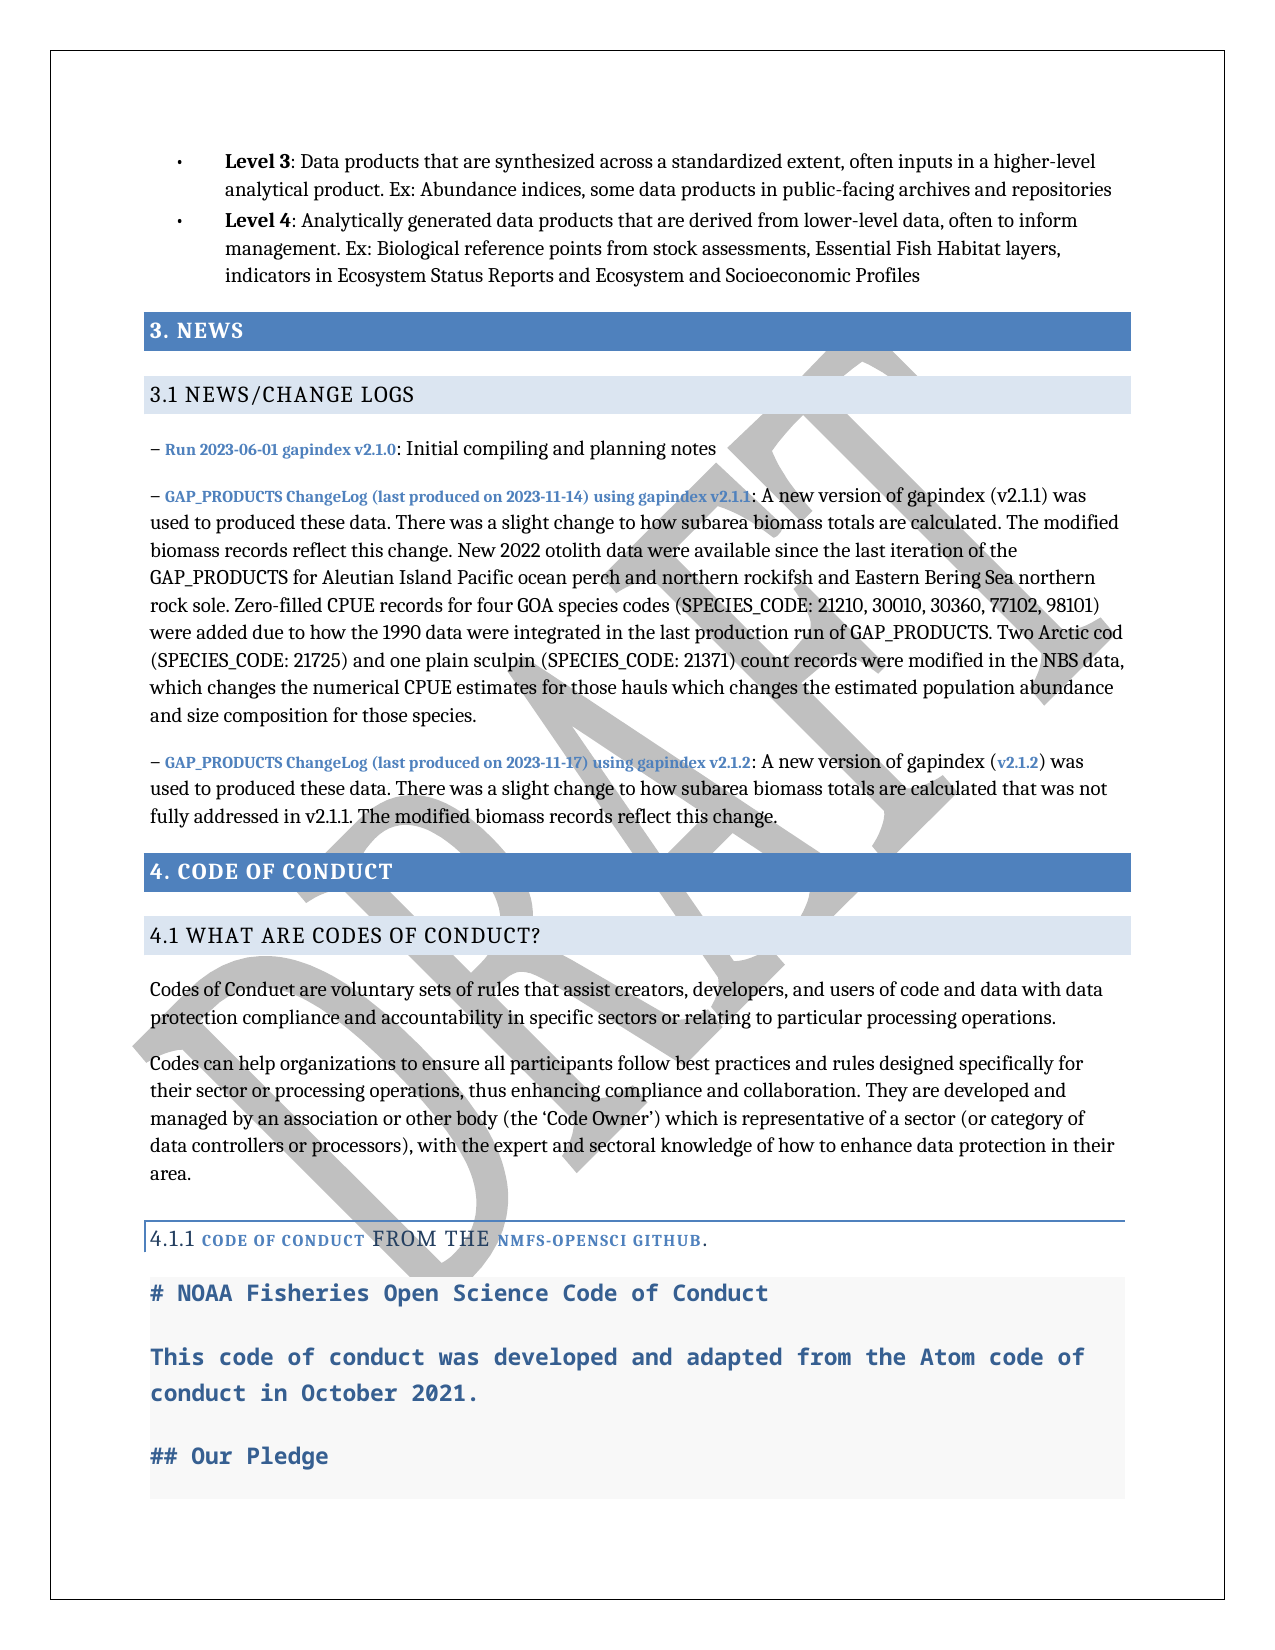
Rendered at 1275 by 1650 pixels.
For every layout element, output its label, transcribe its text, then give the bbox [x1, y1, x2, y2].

subtitle 4.1.1 Code of Conduct from the nmfs-opensci GitHub. [146, 1222, 1125, 1252]
text Codes can help organizations to ensure all participants follow best practices and rules designed specifically for their sector or processing operations, thus enhancing compliance and collaboration. They are developed and managed by an association or other body (the ‘Code Owner’) which is representative of a sector (or category of data controllers or processors), with the expert and sectoral knowledge of how to enhance data protection in their area. [150, 1052, 1125, 1186]
list Level 4: Analytically generated data products that are derived from lower-level data, often to inform management. Ex: Biological reference points from stock assessments, Essential Fish Habitat layers, indicators in Ecosystem Status Reports and Ecosystem and Socioeconomic Profiles [175, 209, 1125, 288]
subtitle 3. News [150, 318, 1125, 345]
text – Run 2023-06-01 gapindex v2.1.0: Initial compiling and planning notes [150, 437, 1125, 461]
subtitle 4. Code of Conduct [150, 859, 1125, 886]
list Level 3: Data products that are synthesized across a standardized extent, often inputs in a higher-level analytical product. Ex: Abundance indices, some data products in public-facing archives and repositories [175, 150, 1125, 201]
text – GAP_PRODUCTS ChangeLog (last produced on 2023-11-14) using gapindex v2.1.1: A new version of gapindex (v2.1.1) was used to produced these data. There was a slight change to how subarea biomass totals are calculated. The modified biomass records reflect this change. New 2022 otolith data were available since the last iteration of the GAP_PRODUCTS for Aleutian Island Pacific ocean perch and northern rockifsh and Eastern Bering Sea northern rock sole. Zero-filled CPUE records for four GOA species codes (SPECIES_CODE: 21210, 30010, 30360, 77102, 98101) were added due to how the 1990 data were integrated in the last production run of GAP_PRODUCTS. Two Arctic cod (SPECIES_CODE: 21725) and one plain sculpin (SPECIES_CODE: 21371) count records were modified in the NBS data, which changes the numerical CPUE estimates for those hauls which changes the estimated population abundance and size composition for those species. [150, 483, 1125, 727]
subtitle 4.1 What are Codes of Conduct? [150, 923, 1125, 949]
text Codes of Conduct are voluntary sets of rules that assist creators, developers, and users of code and data with data protection compliance and accountability in specific sectors or relating to particular processing operations. [150, 978, 1125, 1029]
subtitle 3.1 News/change logs [150, 382, 1125, 408]
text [150, 1277, 1125, 1499]
text – GAP_PRODUCTS ChangeLog (last produced on 2023-11-17) using gapindex v2.1.2: A new version of gapindex (v2.1.2) was used to produced these data. There was a slight change to how subarea biomass totals are calculated that was not fully addressed in v2.1.1. The modified biomass records reflect this change. [150, 749, 1125, 828]
